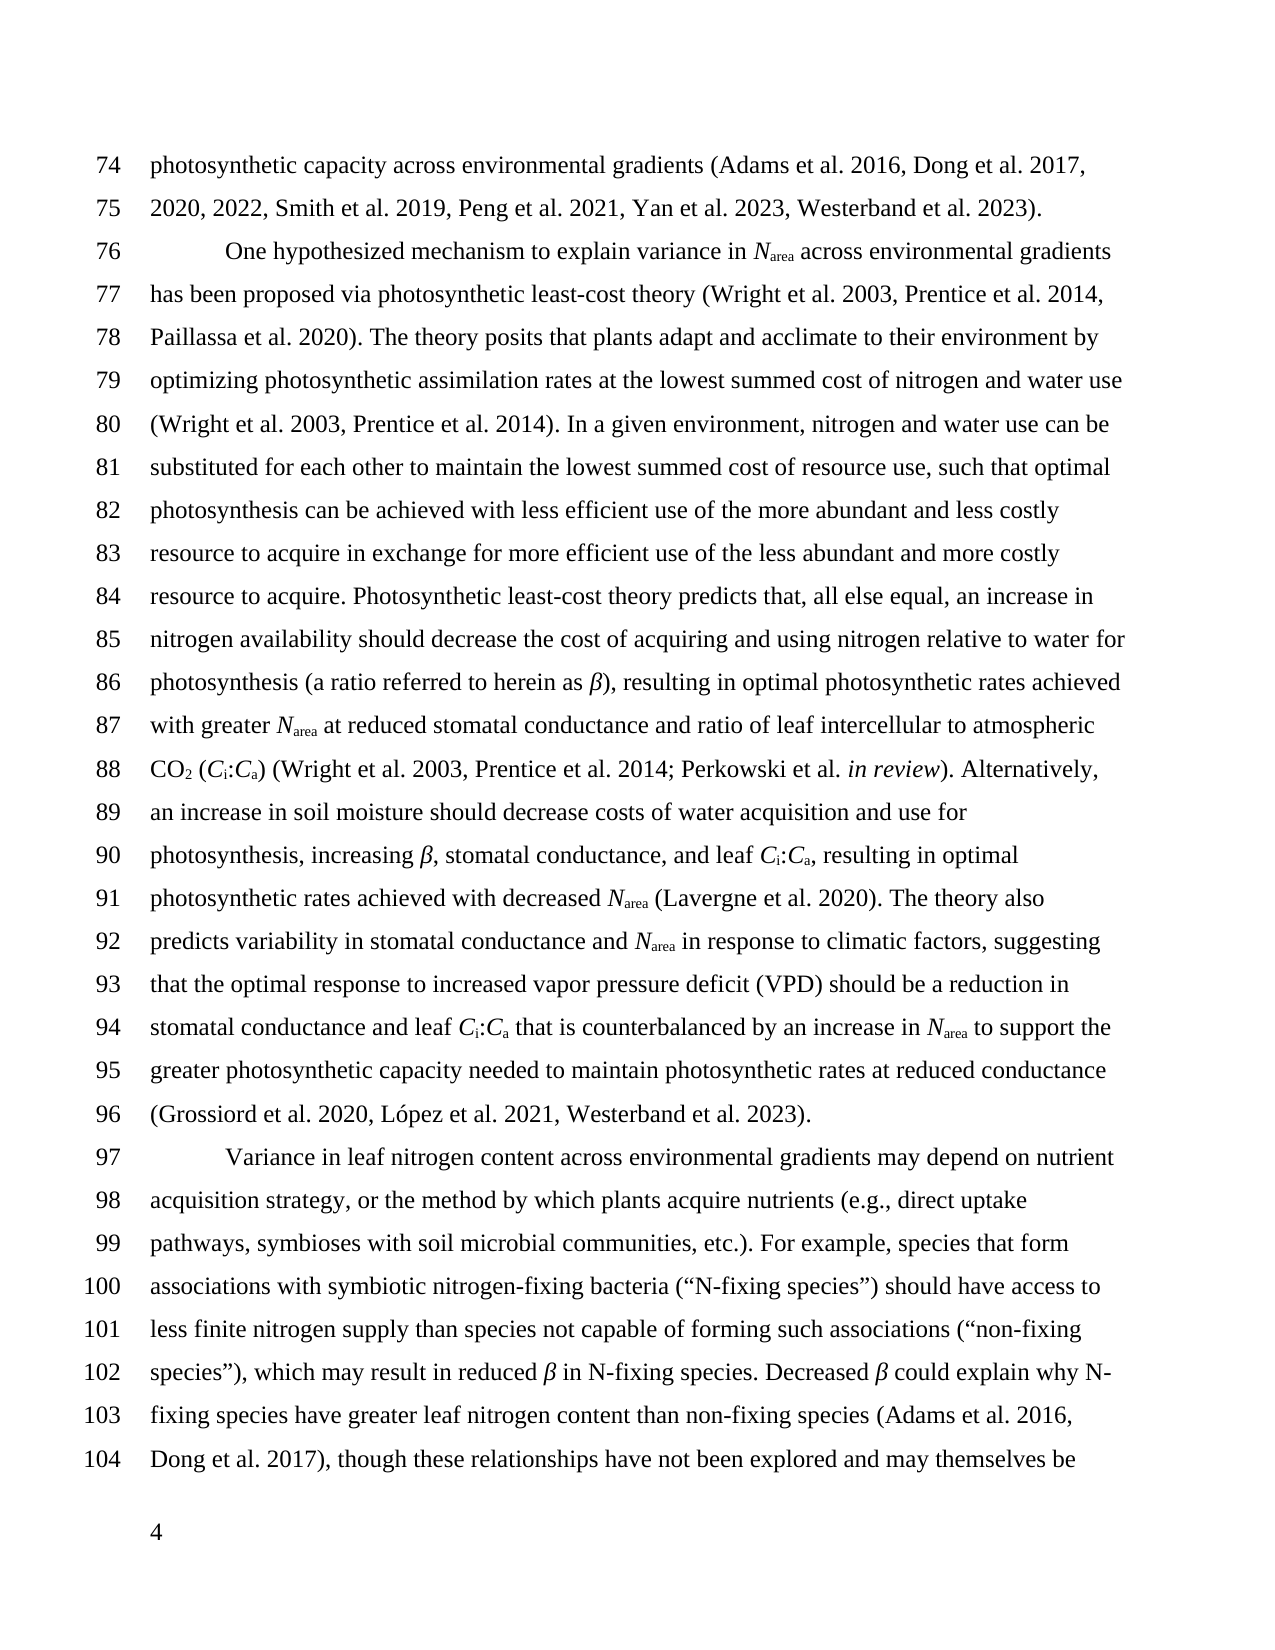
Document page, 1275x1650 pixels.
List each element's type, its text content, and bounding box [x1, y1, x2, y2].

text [150, 150, 1125, 222]
text One hypothesized mechanism to explain variance in Narea across environmental gradients has been proposed via photosynthetic least-cost theory (Wright et al. 2003, Prentice et al. 2014, Paillassa et al. 2020). The theory posits that plants adapt and acclimate to their environment by optimizing photosynthetic assimilation rates at the lowest summed cost of nitrogen and water use (Wright et al. 2003, Prentice et al. 2014). In a given environment, nitrogen and water use can be substituted for each other to maintain the lowest summed cost of resource use, such that optimal photosynthesis can be achieved with less efficient use of the more abundant and less costly resource to acquire in exchange for more efficient use of the less abundant and more costly resource to acquire. Photosynthetic least-cost theory predicts that, all else equal, an increase in nitrogen availability should decrease the cost of acquiring and using nitrogen relative to water for photosynthesis (a ratio referred to herein as β), resulting in optimal photosynthetic rates achieved with greater Narea at reduced stomatal conductance and ratio of leaf intercellular to atmospheric CO2 (Ci:Ca) (Wright et al. 2003, Prentice et al. 2014; Perkowski et al. in review). Alternatively, an increase in soil moisture should decrease costs of water acquisition and use for photosynthesis, increasing β, stomatal conductance, and leaf Ci:Ca, resulting in optimal photosynthetic rates achieved with decreased Narea (Lavergne et al. 2020). The theory also predicts variability in stomatal conductance and Narea in response to climatic factors, suggesting that the optimal response to increased vapor pressure deficit (VPD) should be a reduction in stomatal conductance and leaf Ci:Ca that is counterbalanced by an increase in Narea to support the greater photosynthetic capacity needed to maintain photosynthetic rates at reduced conductance (Grossiord et al. 2020, López et al. 2021, Westerband et al. 2023). [150, 236, 1125, 1127]
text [150, 1142, 1125, 1472]
